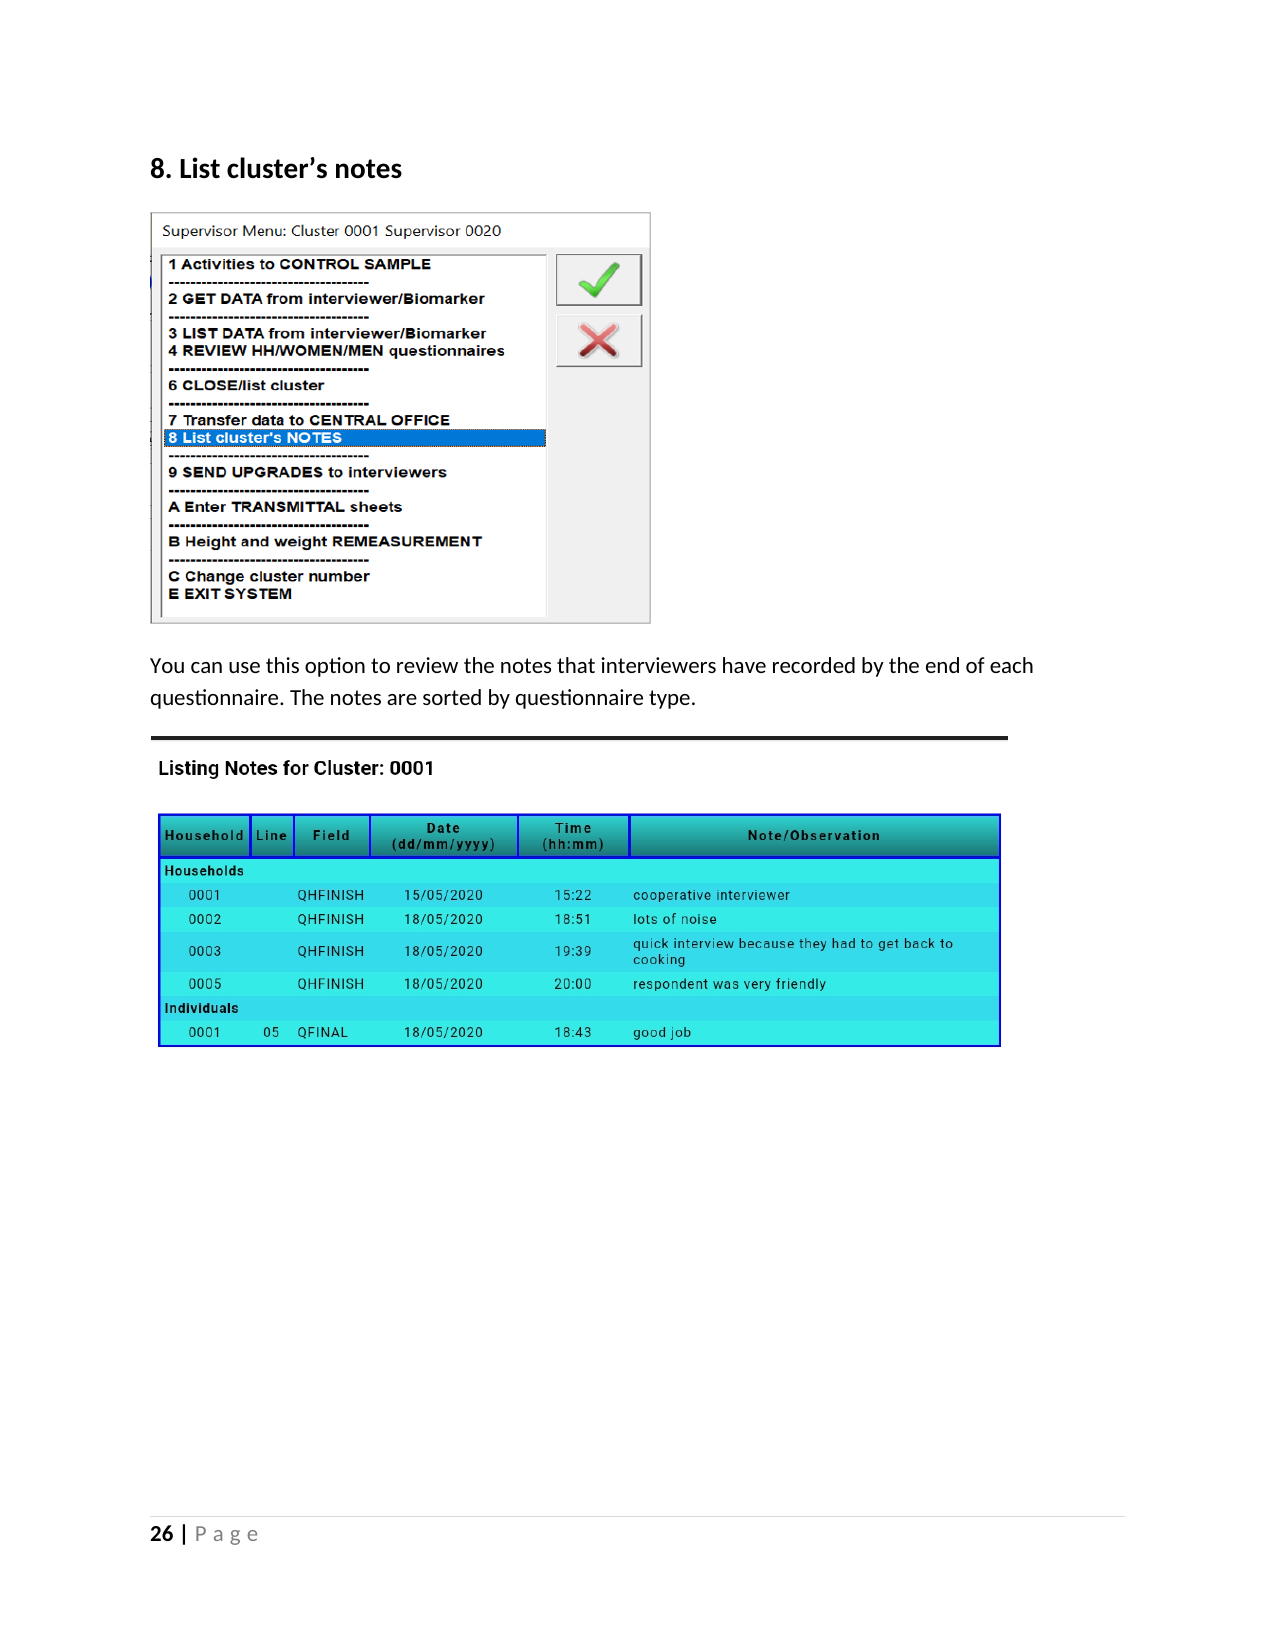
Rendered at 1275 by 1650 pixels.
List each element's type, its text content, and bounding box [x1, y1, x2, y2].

picture [150, 736, 1009, 1082]
text 8. List cluster’s notes [150, 150, 1125, 186]
text You can use this option to review the notes that interviewers have recorded by the end of each questionnaire. The notes are sorted by questionnaire type. [150, 651, 1125, 711]
picture [150, 211, 652, 626]
